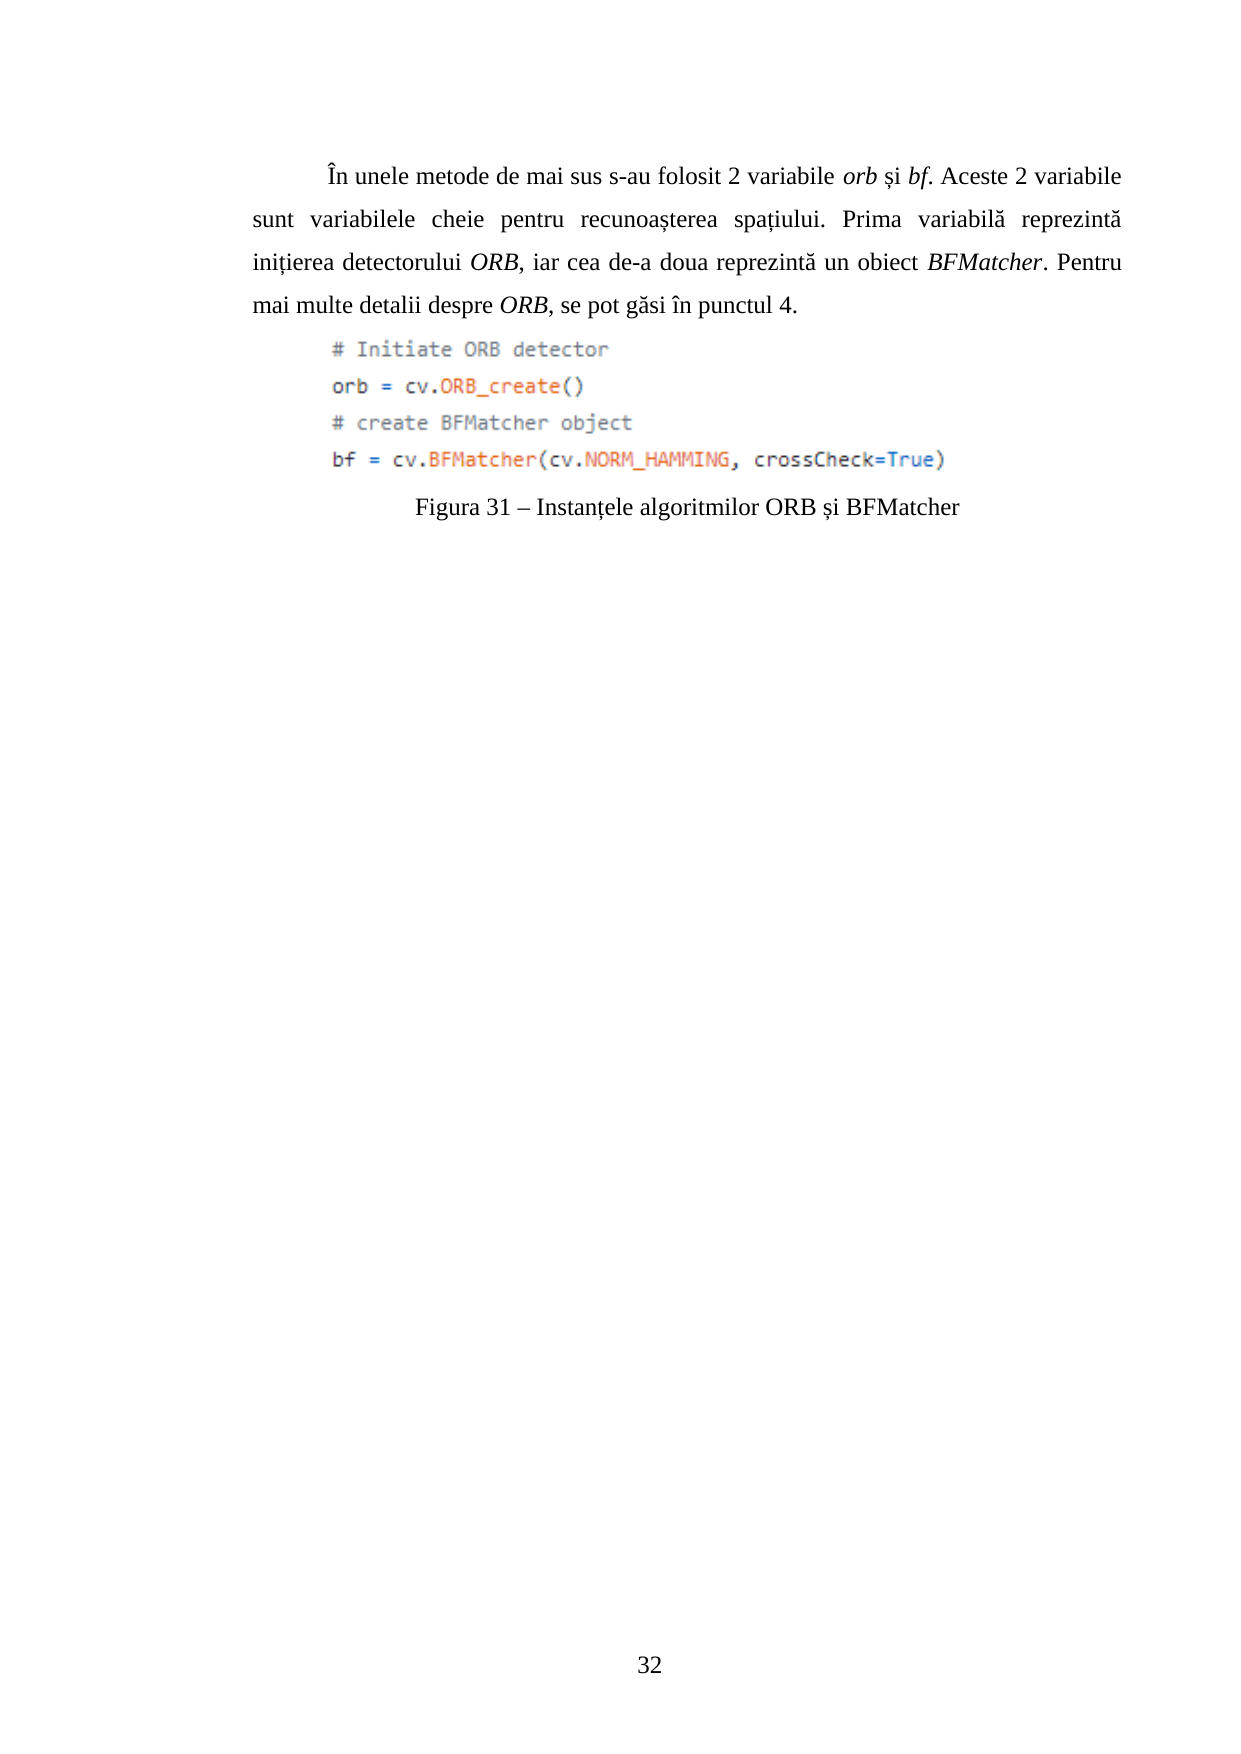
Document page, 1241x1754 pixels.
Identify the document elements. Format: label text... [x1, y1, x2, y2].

list În unele metode de mai sus s-au folosit 2 variabile orb și bf. Aceste 2 variabile sunt variabilele cheie pentru recunoașterea spațiului. Prima variabilă reprezintă inițierea detectorului ORB, iar cea de-a doua reprezintă un obiect BFMatcher. Pentru mai multe detalii despre ORB, se pot găsi în punctul 4. [252, 161, 1122, 319]
list Figura 31 – Instanțele algoritmilor ORB și BFMatcher [252, 492, 1122, 521]
picture [327, 333, 950, 478]
